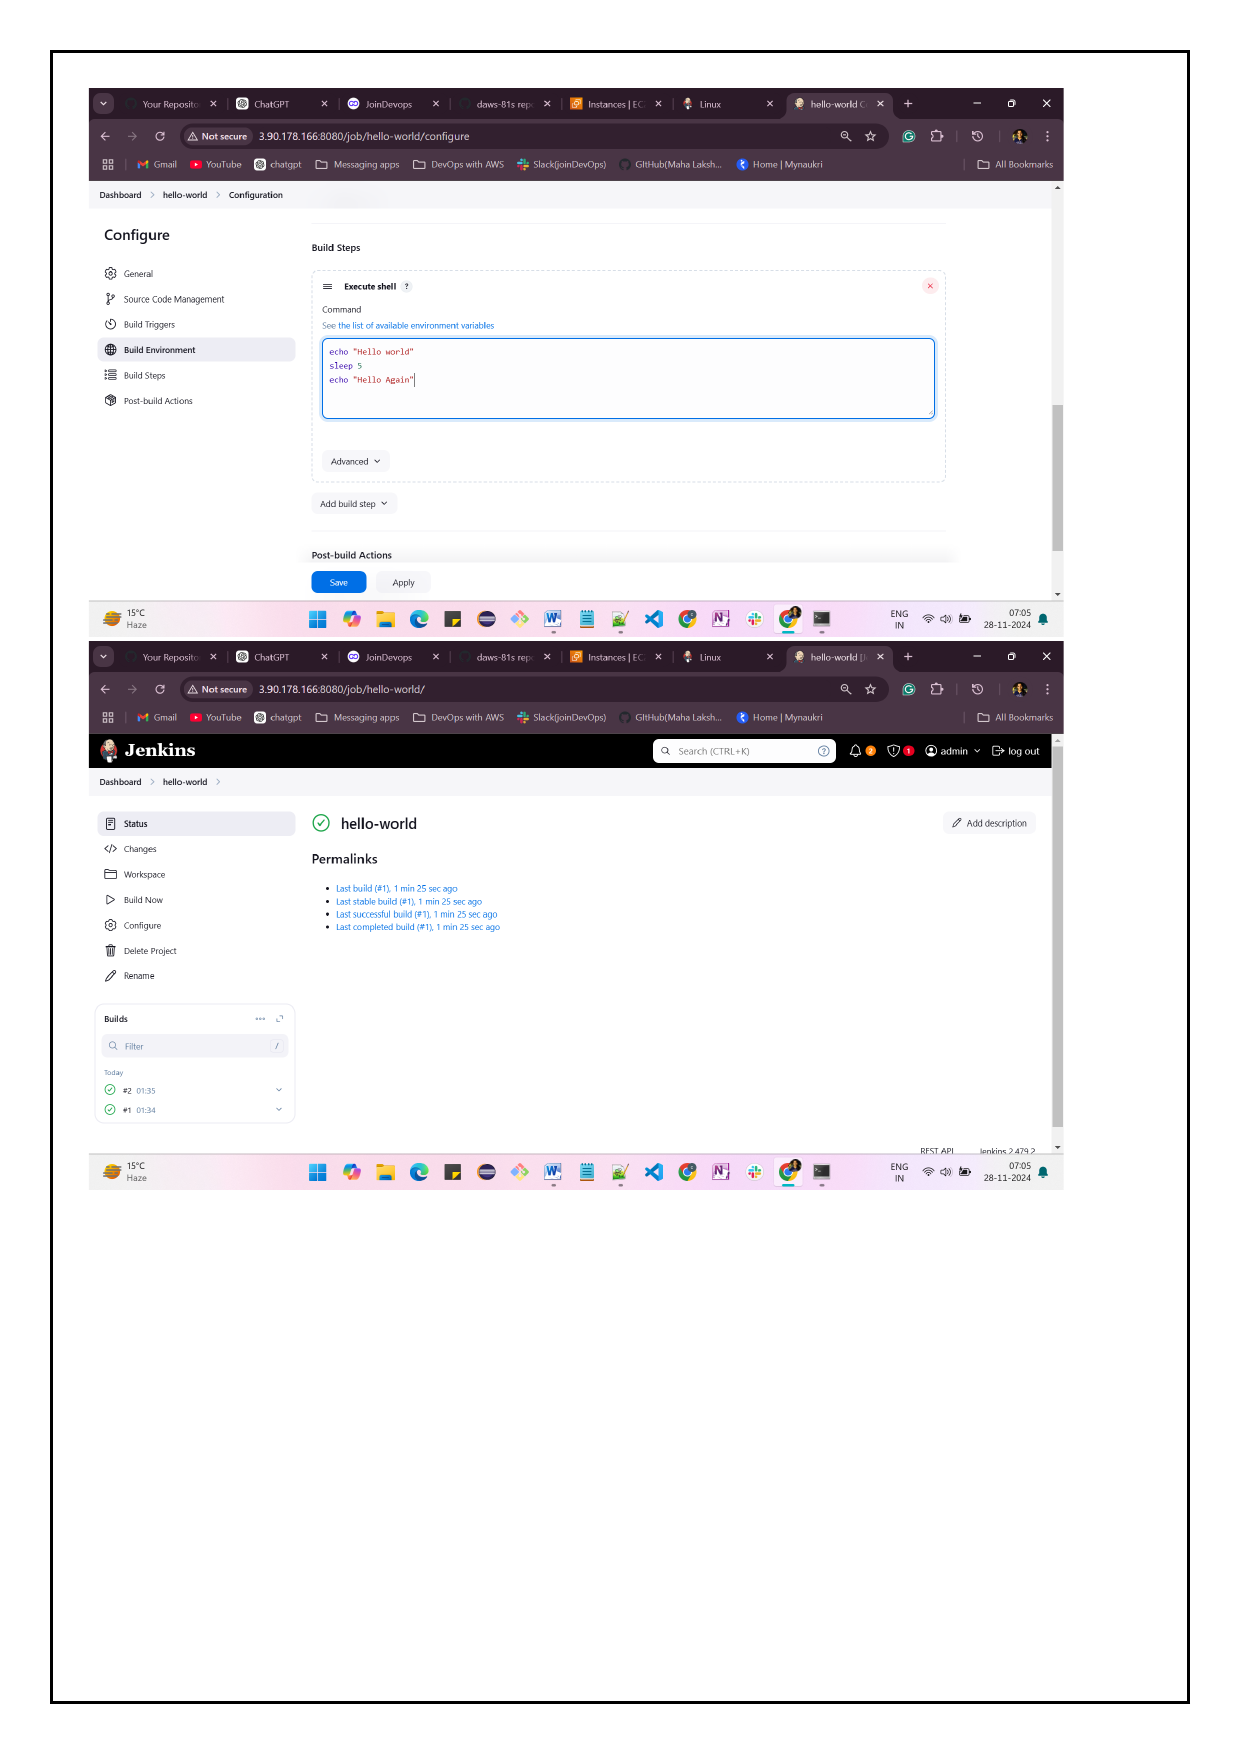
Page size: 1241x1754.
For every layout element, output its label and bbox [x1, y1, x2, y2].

picture [88, 641, 1064, 1190]
picture [88, 88, 1064, 637]
